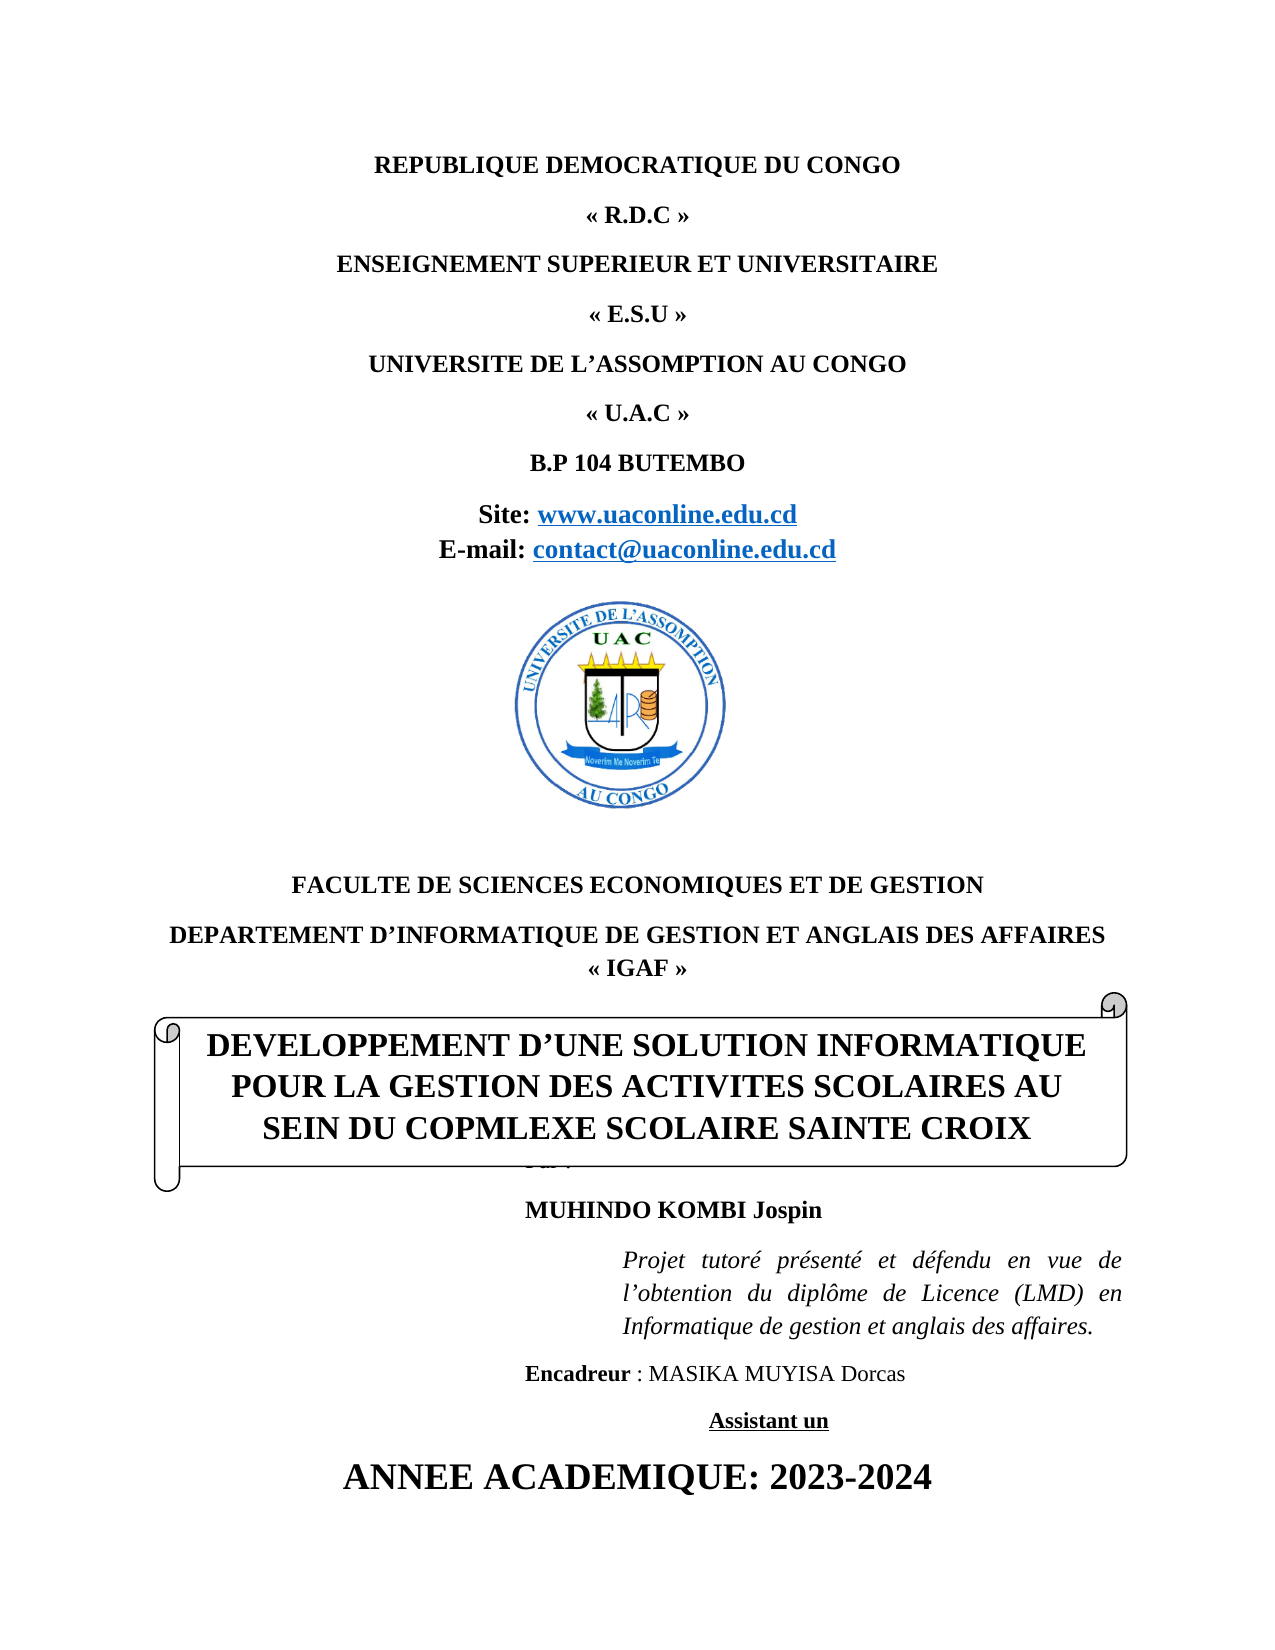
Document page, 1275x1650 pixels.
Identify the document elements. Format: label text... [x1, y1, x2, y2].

text « R.D.C » [150, 200, 1125, 228]
text MUHINDO KOMBI Jospin [431, 1195, 1125, 1224]
text B.P 104 BUTEMBO [150, 448, 1125, 477]
text « U.A.C » [150, 398, 1125, 427]
text « E.S.U » [150, 299, 1125, 328]
text E-mail: contact@uaconline.edu.cd [150, 533, 1125, 565]
picture [510, 593, 734, 816]
text Encadreur : MASIKA MUYISA Dorcas [150, 1361, 1125, 1387]
text ANNEE ACADEMIQUE: 2023-2024 [150, 1454, 1125, 1497]
text ENSEIGNEMENT SUPERIEUR ET UNIVERSITAIRE [150, 249, 1125, 278]
text Projet tutoré présenté et défendu en vue de l’obtention du diplôme de Licence (LMD) en Informatique de gestion et anglais des affaires. [622, 1245, 1125, 1339]
text UNIVERSITE DE L’ASSOMPTION AU CONGO [150, 349, 1125, 377]
text REPUBLIQUE DEMOCRATIQUE DU CONGO [150, 150, 1125, 179]
text Assistant un [150, 1407, 1125, 1434]
text DEPARTEMENT D’INFORMATIQUE DE GESTION ET ANGLAIS DES AFFAIRES [150, 920, 1125, 949]
text « IGAF » [150, 953, 1125, 982]
text Site: www.uaconline.edu.cd [150, 498, 1125, 529]
text FACULTE DE SCIENCES ECONOMIQUES ET DE GESTION [150, 869, 1125, 899]
